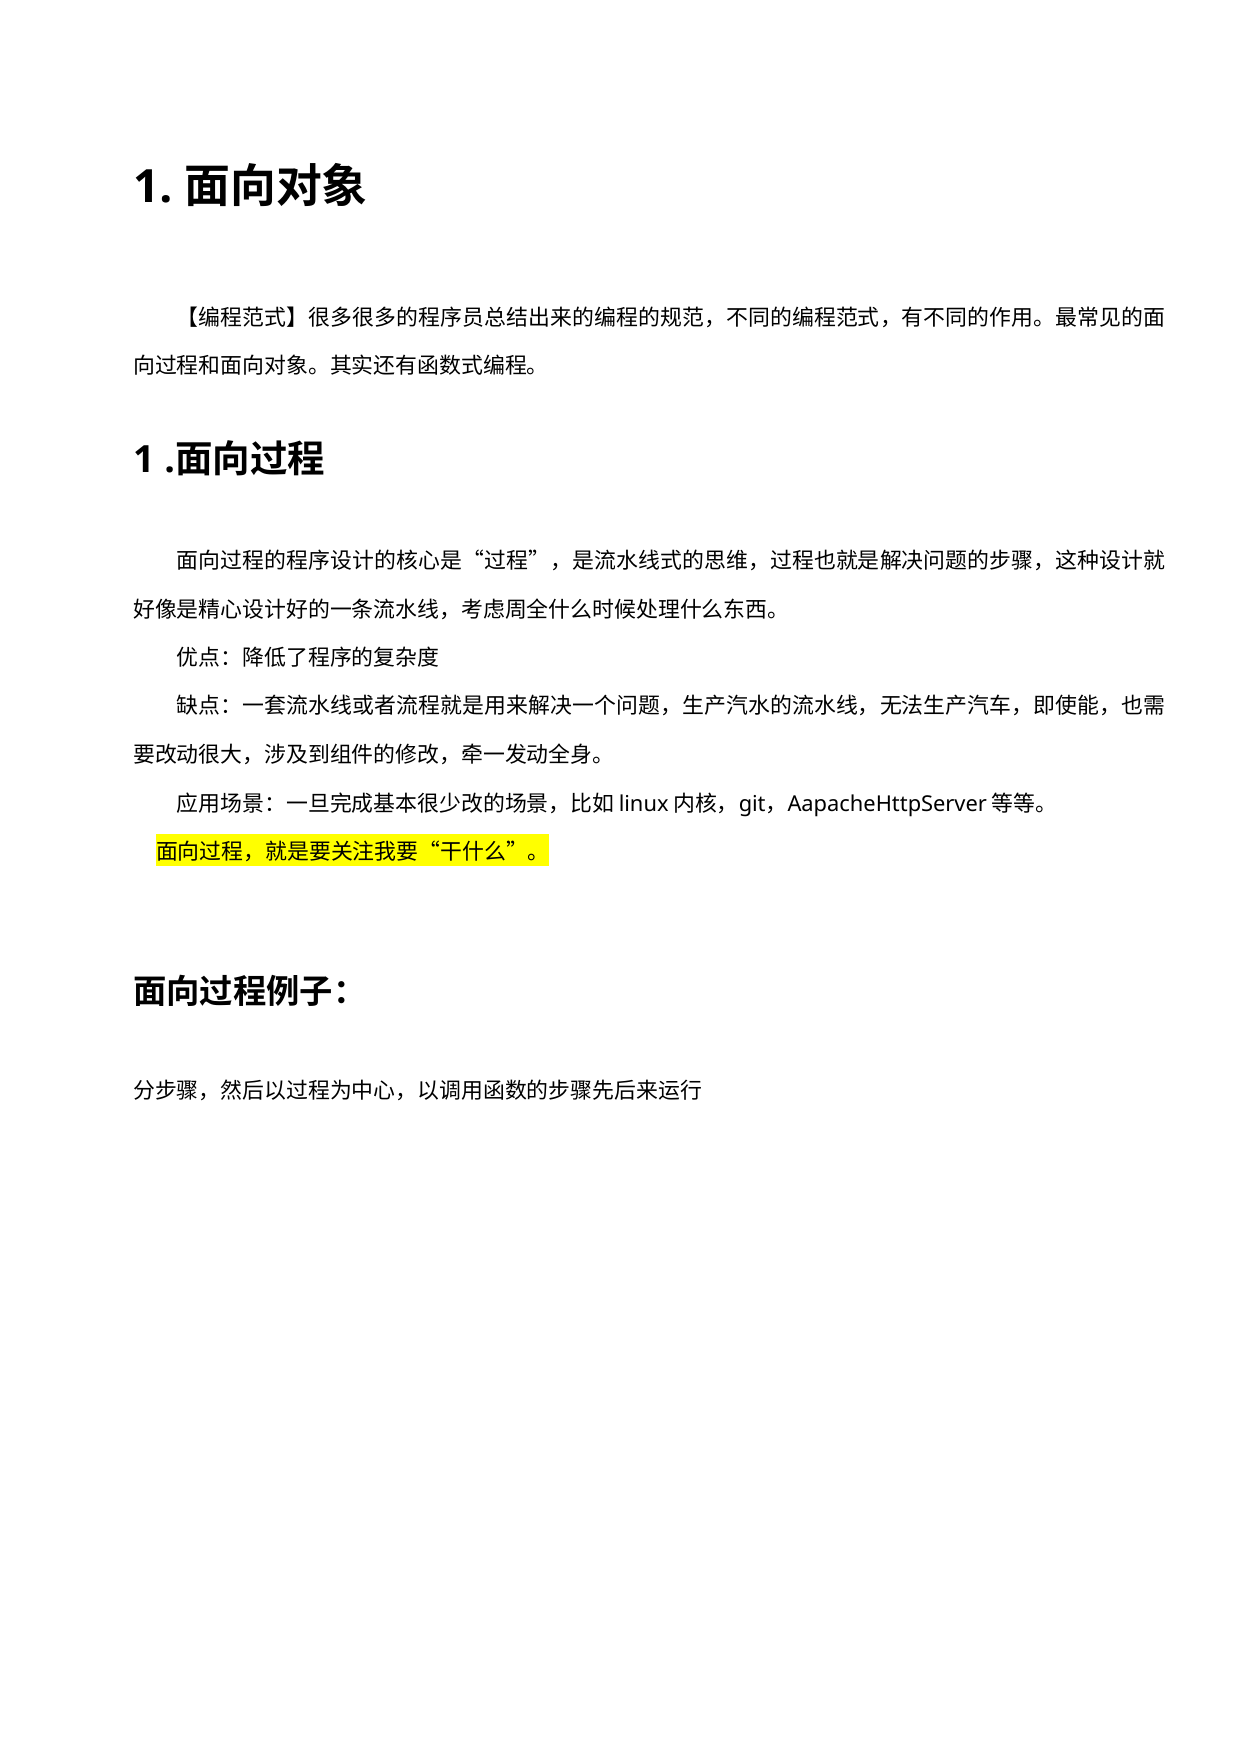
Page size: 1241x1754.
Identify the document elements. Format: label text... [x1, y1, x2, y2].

text 面向过程，就是要关注我要“干什么”。 [133, 833, 1167, 866]
text 分步骤，然后以过程为中心，以调用函数的步骤先后来运行 [133, 1072, 1167, 1105]
text 缺点：一套流水线或者流程就是用来解决一个问题，生产汽水的流水线，无法生产汽车，即使能，也需要改动很大，涉及到组件的修改，牵一发动全身。 [133, 688, 1167, 769]
subtitle 面向过程例子： [133, 956, 1167, 1021]
subtitle 1 .面向过程 [133, 423, 1167, 488]
text 【编程范式】很多很多的程序员总结出来的编程的规范，不同的编程范式，有不同的作用。最常见的面向过程和面向对象。其实还有函数式编程。 [133, 299, 1167, 381]
text 应用场景：一旦完成基本很少改的场景，比如linux内核，git，AapacheHttpServer等等。 [133, 785, 1167, 818]
text 面向过程的程序设计的核心是“过程”，是流水线式的思维，过程也就是解决问题的步骤，这种设计就好像是精心设计好的一条流水线，考虑周全什么时候处理什么东西。 [133, 543, 1167, 624]
subtitle 1. 面向对象 [133, 134, 1167, 232]
text 优点：降低了程序的复杂度 [133, 640, 1167, 672]
